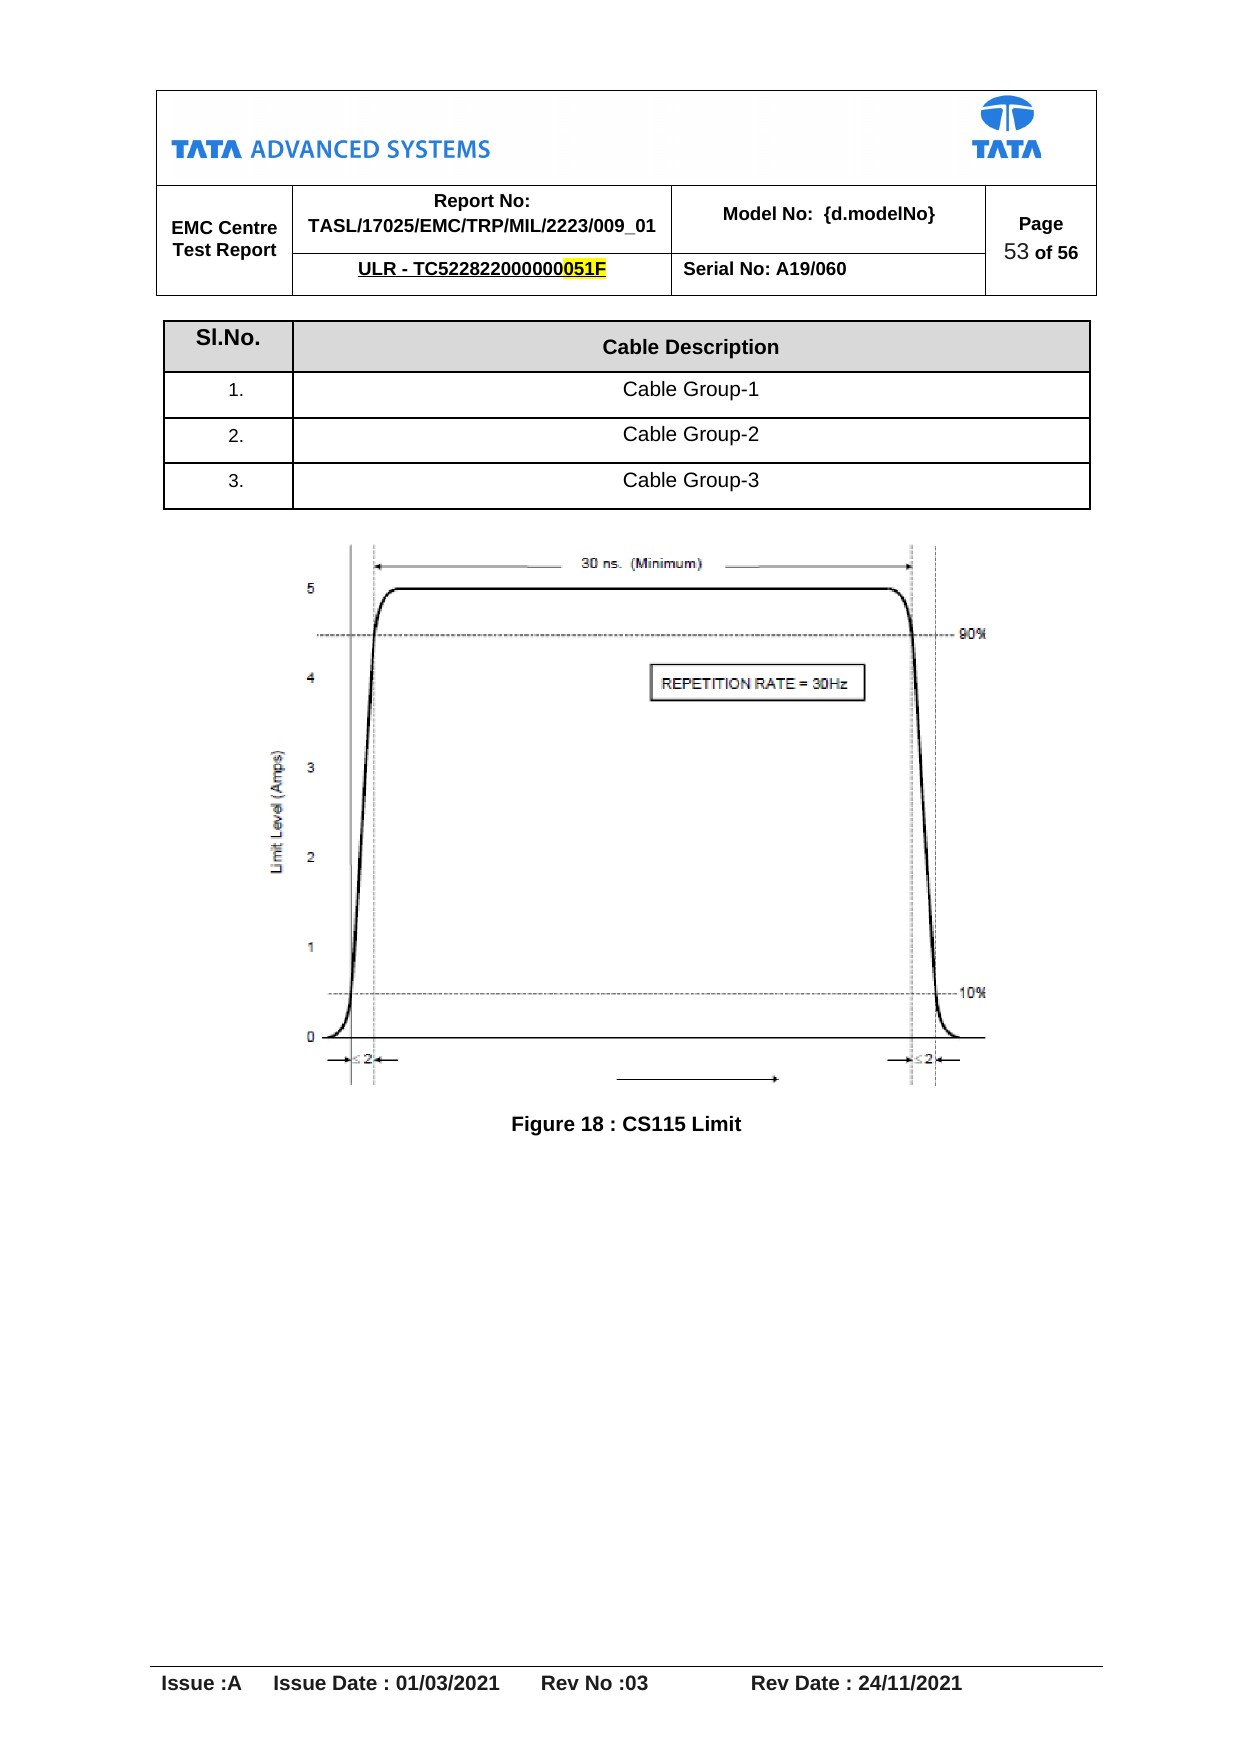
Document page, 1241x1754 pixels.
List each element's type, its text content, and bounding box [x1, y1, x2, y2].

table_header Sl.No. [165, 322, 292, 371]
table_cell Cable Group-3 [294, 464, 1089, 508]
table_cell Cable Group-1 [294, 373, 1089, 417]
text Figure 18 : CS115 Limit [162, 1112, 1090, 1136]
picture [171, 95, 1042, 177]
table_cell Cable Group-2 [294, 419, 1089, 462]
picture [267, 539, 986, 1087]
table_cell [165, 373, 292, 417]
table_cell [165, 464, 292, 508]
table_cell [165, 419, 292, 462]
table_header Cable Description [294, 322, 1089, 371]
